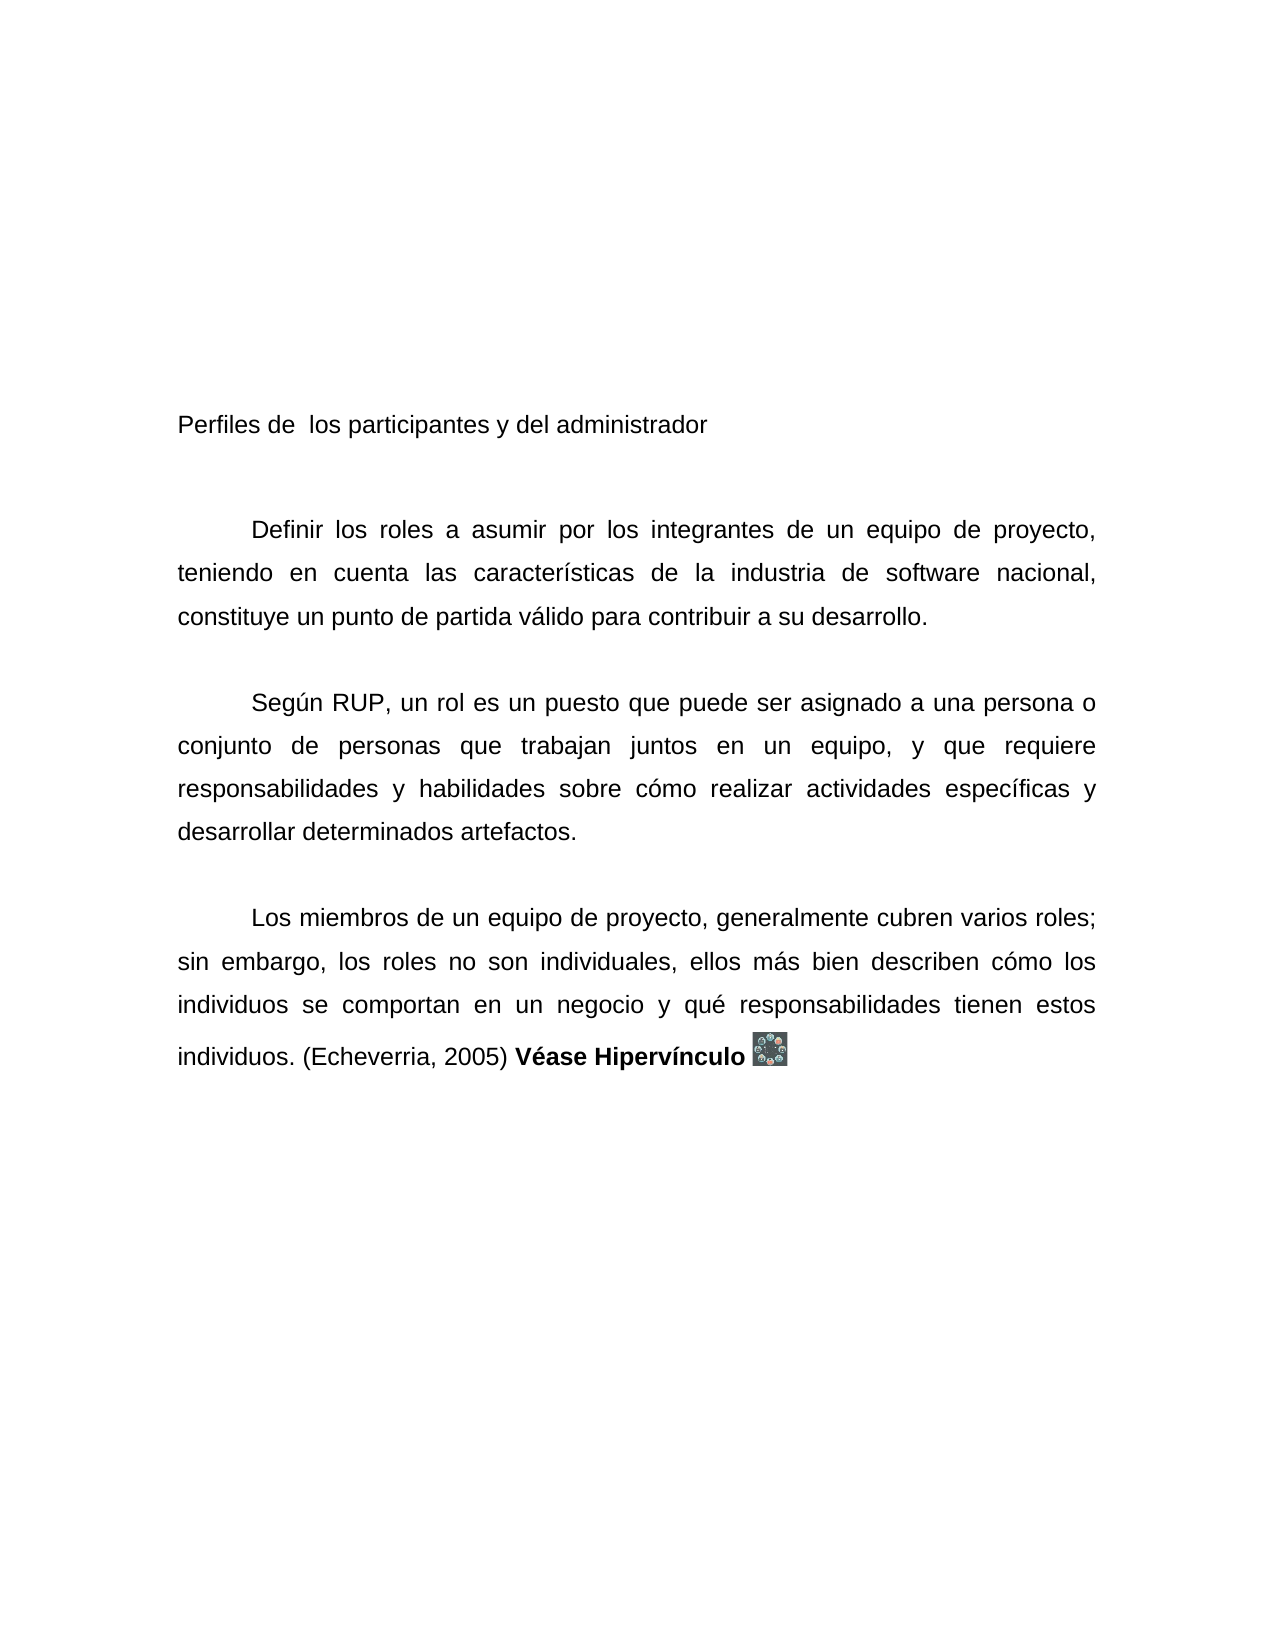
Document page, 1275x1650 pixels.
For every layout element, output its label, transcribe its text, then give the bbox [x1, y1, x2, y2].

text Los miembros de un equipo de proyecto, generalmente cubren varios roles; sin embargo, los roles no son individuales, ellos más bien describen cómo los individuos se comportan en un negocio y qué responsabilidades tienen estos individuos. Véase Hipervínculo [177, 903, 1098, 1071]
text Según RUP, un rol es un puesto que puede ser asignado a una persona o conjunto de personas que trabajan juntos en un equipo, y que requiere responsabilidades y habilidades sobre cómo realizar actividades específicas y desarrollar determinados artefactos. [177, 688, 1098, 846]
picture [752, 1032, 788, 1066]
text Definir los roles a asumir por los integrantes de un equipo de proyecto, teniendo en cuenta las características de la industria de software nacional, constituye un punto de partida válido para contribuir a su desarrollo. [177, 515, 1098, 630]
subtitle Perfiles de los participantes y del administrador [177, 411, 1098, 439]
